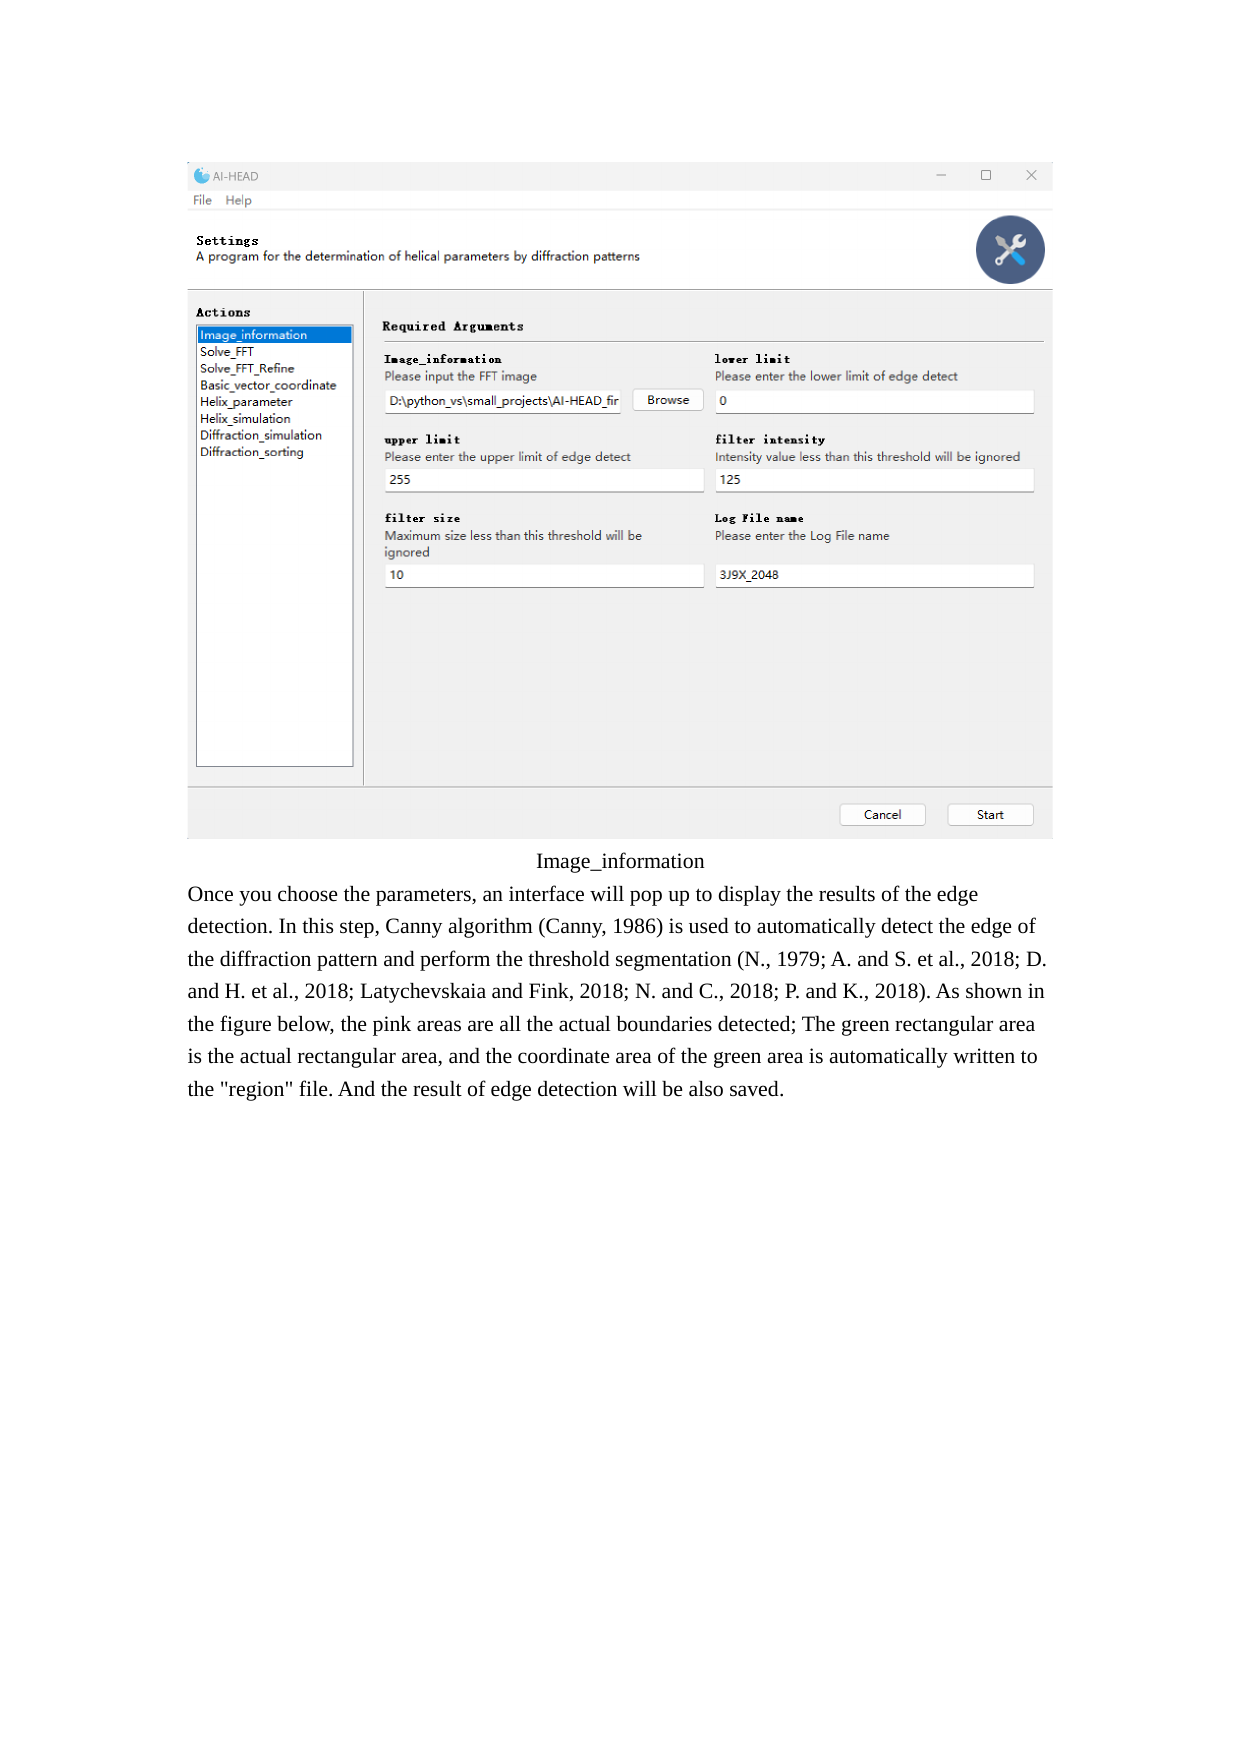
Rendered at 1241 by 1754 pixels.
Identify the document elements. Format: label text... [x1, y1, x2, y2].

text Image_information [187, 844, 1053, 877]
text Once you choose the parameters, an interface will pop up to display the results of the edge detection. In this step, Canny algorithm (Canny, 1986) is used to automatically detect the edge of the diffraction pattern and perform the threshold segmentation (N., 1979; A. and S. et al., 2018; D. and H. et al., 2018; Latychevskaia and Fink, 2018; N. and C., 2018; P. and K., 2018). As shown in the figure below, the pink areas are all the actual boundaries detected; The green rectangular area is the actual rectangular area, and the coordinate area of the green area is automatically written to the "region" file. And the result of edge detection will be also saved. [187, 877, 1053, 1104]
picture [187, 162, 1053, 839]
